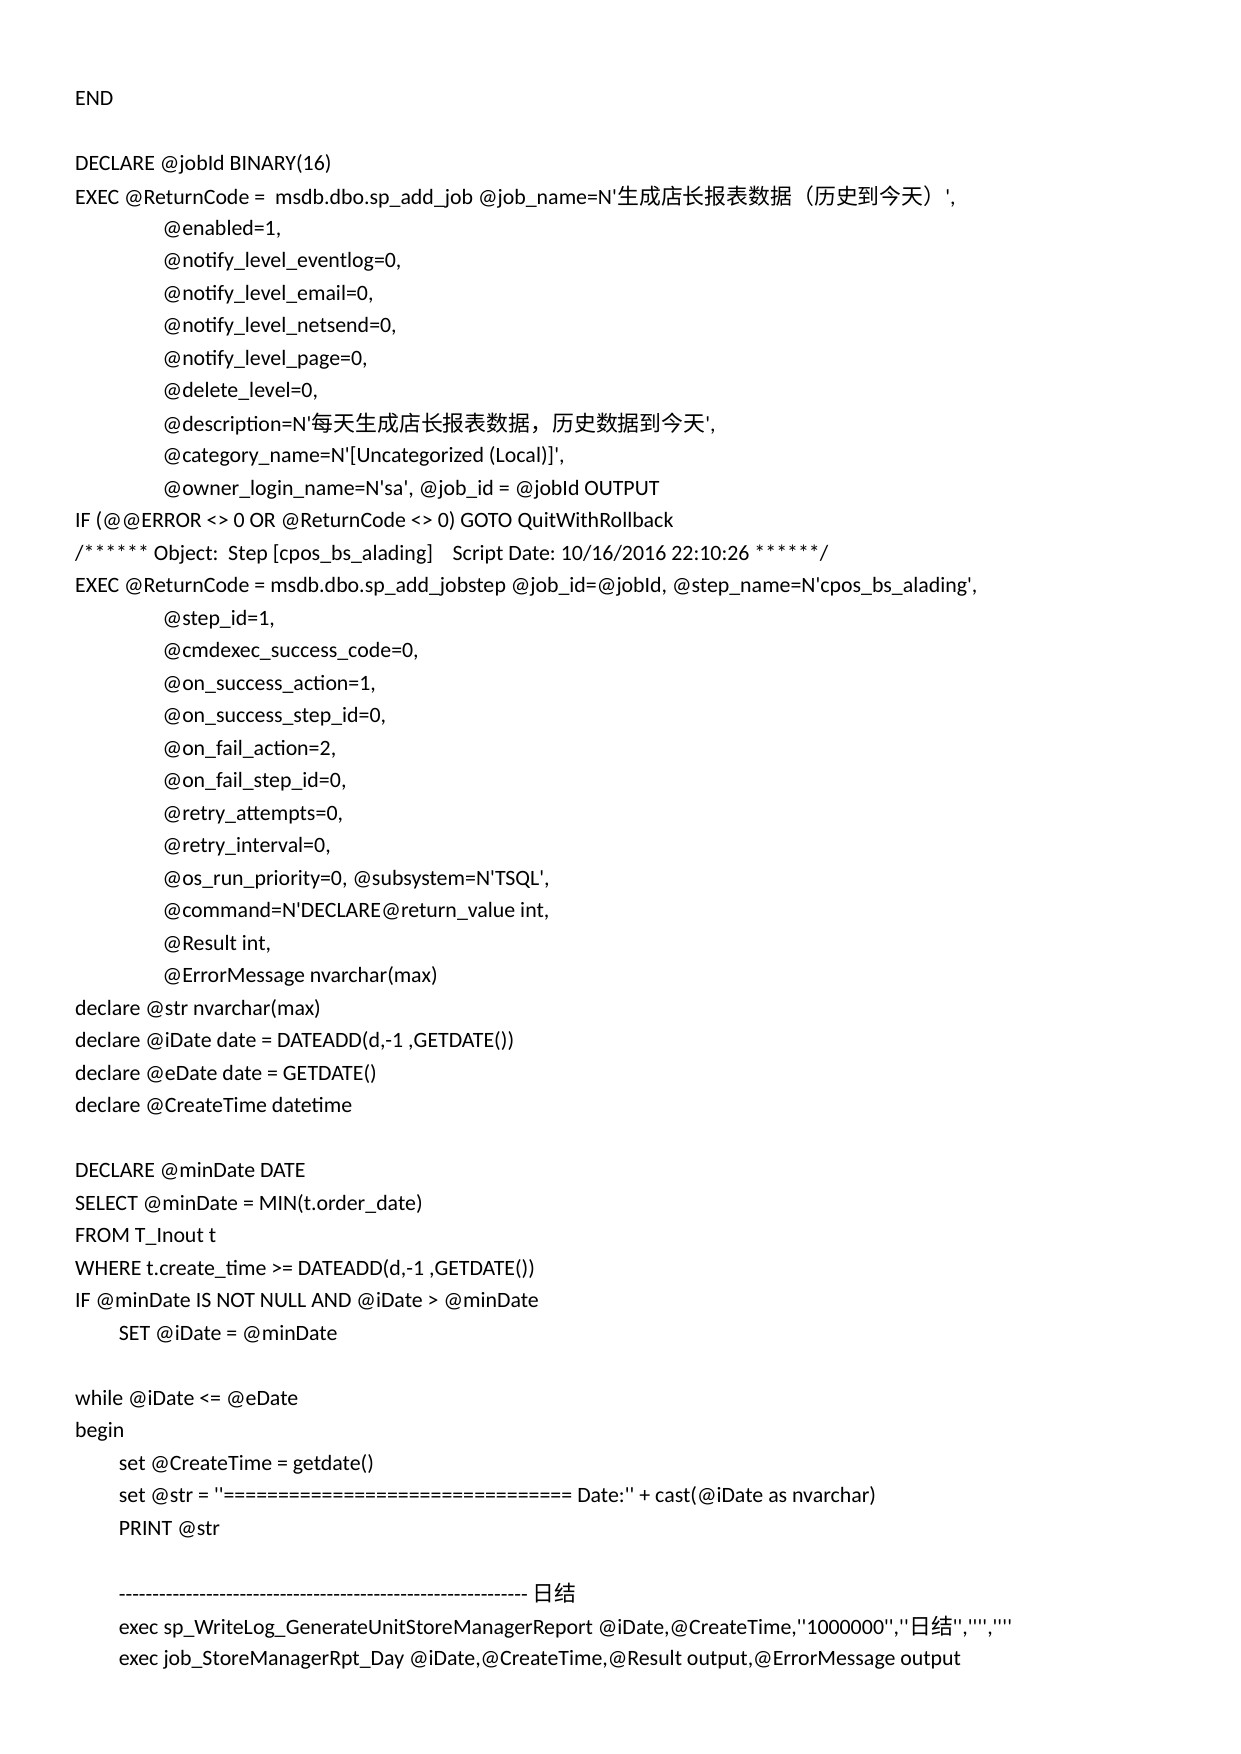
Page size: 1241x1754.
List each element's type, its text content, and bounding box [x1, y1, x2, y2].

text @notify_level_netsend=0, [75, 308, 1165, 341]
text exec job_StoreManagerRpt_Day @iDate,@CreateTime,@Result output,@ErrorMessage output [75, 1641, 1165, 1673]
text declare @str nvarchar(max) [75, 991, 1165, 1023]
text DECLARE @minDate DATE [75, 1153, 1165, 1186]
text END [75, 81, 1165, 113]
text declare @CreateTime datetime [75, 1088, 1165, 1121]
text @on_success_action=1, [75, 666, 1165, 698]
text @notify_level_email=0, [75, 276, 1165, 308]
text @command=N'DECLARE @return_value int, [75, 893, 1165, 926]
text @owner_login_name=N'sa', @job_id = @jobId OUTPUT [75, 471, 1165, 503]
text declare @iDate date = DATEADD(d,-1 ,GETDATE()) [75, 1023, 1165, 1056]
text DECLARE @jobId BINARY(16) [75, 146, 1165, 178]
text @on_success_step_id=0, [75, 698, 1165, 731]
text @os_run_priority=0, @subsystem=N'TSQL', [75, 861, 1165, 893]
text @on_fail_step_id=0, [75, 763, 1165, 796]
text WHERE t.create_time >= DATEADD(d,-1 ,GETDATE()) [75, 1251, 1165, 1283]
text @on_fail_action=2, [75, 731, 1165, 763]
text @retry_interval=0, [75, 828, 1165, 861]
text @enabled=1, [75, 211, 1165, 243]
text @delete_level=0, [75, 373, 1165, 406]
text while @iDate <= @eDate [75, 1381, 1165, 1413]
text declare @eDate date = GETDATE() [75, 1056, 1165, 1088]
text @description=N'每天生成店长报表数据，历史数据到今天', [75, 406, 1165, 438]
text IF (@@ERROR <> 0 OR @ReturnCode <> 0) GOTO QuitWithRollback [75, 503, 1165, 536]
text SET @iDate = @minDate [75, 1316, 1165, 1348]
text @notify_level_eventlog=0, [75, 243, 1165, 276]
text @Result int, [75, 926, 1165, 958]
text @retry_attempts=0, [75, 796, 1165, 828]
text exec sp_WriteLog_GenerateUnitStoreManagerReport @iDate,@CreateTime,''1000000'',''日结'','''','''' [75, 1608, 1165, 1641]
text /****** Object: Step [cpos_bs_alading] Script Date: 10/16/2016 22:10:26 ******/ [75, 536, 1165, 568]
text @step_id=1, [75, 601, 1165, 633]
text IF @minDate IS NOT NULL AND @iDate > @minDate [75, 1283, 1165, 1316]
text ------------------------------------------------------------- 日结 [75, 1576, 1165, 1608]
text EXEC @ReturnCode = msdb.dbo.sp_add_job @job_name=N'生成店长报表数据（历史到今天）', [75, 178, 1165, 211]
text set @CreateTime = getdate() [75, 1446, 1165, 1478]
text PRINT @str [75, 1511, 1165, 1543]
text begin [75, 1413, 1165, 1446]
text EXEC @ReturnCode = msdb.dbo.sp_add_jobstep @job_id=@jobId, @step_name=N'cpos_bs_alading', [75, 568, 1165, 601]
text set @str = ''================================ Date:'' + cast(@iDate as nvarchar) [75, 1478, 1165, 1511]
text SELECT @minDate = MIN(t.order_date) [75, 1186, 1165, 1218]
text @cmdexec_success_code=0, [75, 633, 1165, 666]
text @category_name=N'[Uncategorized (Local)]', [75, 438, 1165, 471]
text @ErrorMessage nvarchar(max) [75, 958, 1165, 991]
text @notify_level_page=0, [75, 341, 1165, 373]
text FROM T_Inout t [75, 1218, 1165, 1251]
